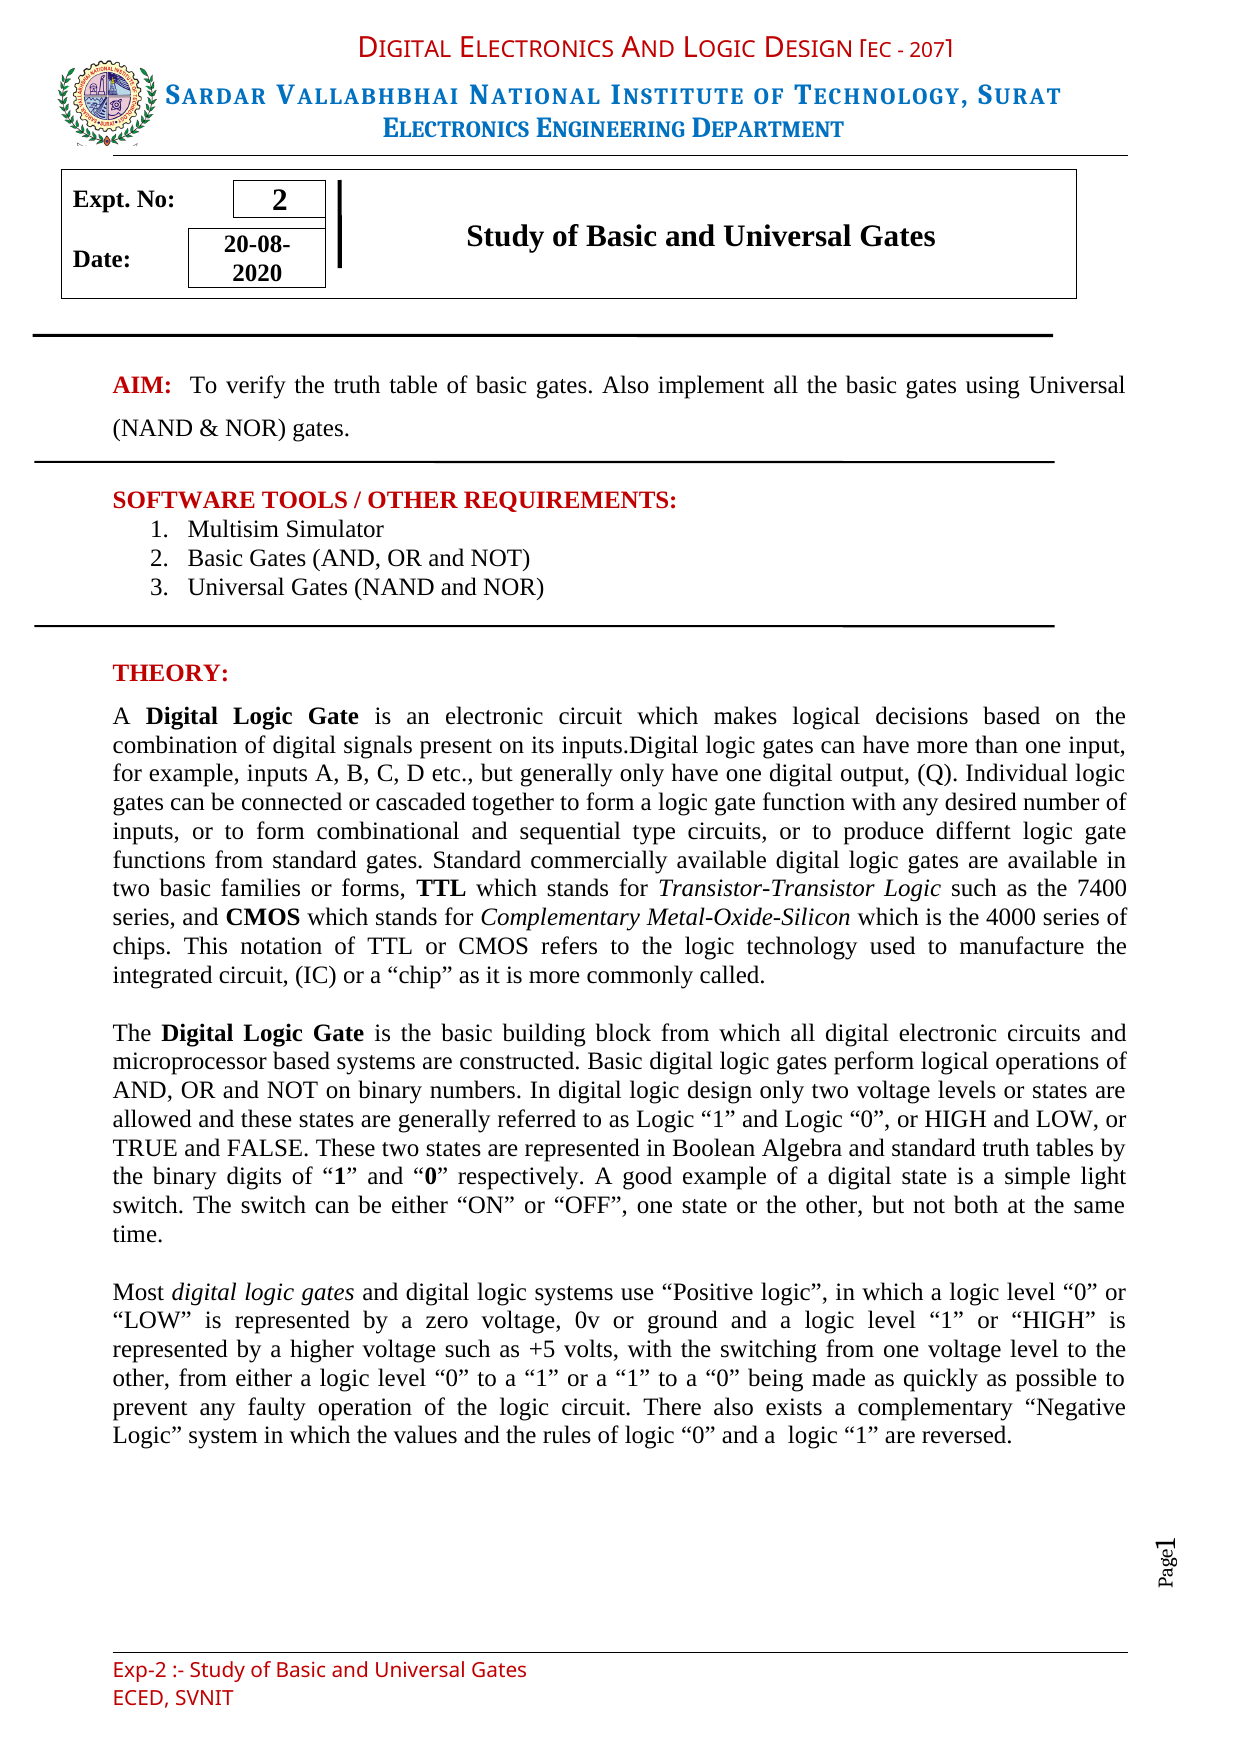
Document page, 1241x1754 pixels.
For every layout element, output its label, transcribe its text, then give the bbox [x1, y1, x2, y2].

table_cell Date: [62, 228, 188, 287]
table_cell Expt. No: [62, 180, 233, 217]
text SOFTWARE TOOLS / OTHER REQUIREMENTS: [112, 485, 1128, 514]
list Universal Gates (NAND and NOR) [150, 572, 1128, 600]
list Basic Gates (AND, OR and NOT) [150, 543, 1128, 572]
table_cell [62, 287, 1076, 297]
text The Digital Logic Gate is the basic building block from which all digital electronic circuits and microprocessor based systems are constructed. Basic digital logic gates perform logical operations of AND, OR and NOT on binary numbers. In digital logic design only two voltage levels or states are allowed and these states are generally referred to as Logic “1” and Logic “0”, or HIGH and LOW, or TRUE and FALSE. These two states are represented in Boolean Algebra and standard truth tables by the binary digits of “1” and “0” respectively. A good example of a digital state is a simple light switch. The switch can be either “ON” or “OFF”, one state or the other, but not both at the same time. [112, 1018, 1128, 1248]
text Most digital logic gates and digital logic systems use “Positive logic”, in which a logic level “0” or “LOW” is represented by a zero voltage, 0v or ground and a logic level “1” or “HIGH” is represented by a higher voltage such as +5 volts, with the switching from one voltage level to the other, from either a logic level “0” to a “1” or a “1” to a “0” being made as quickly as possible to prevent any faulty operation of the logic circuit. There also exists a complementary “Negative Logic” system in which the values and the rules of logic “0” and a logic “1” are reversed. [112, 1277, 1128, 1449]
text Aim: To verify the truth table of basic gates. Also implement all the basic gates using Universal (NAND & NOR) gates. [112, 370, 1128, 442]
table_cell [62, 217, 325, 228]
subtitle Theory: [112, 658, 1128, 687]
table_cell 20-08-2020 [189, 229, 325, 287]
table_cell Study of Basic and Universal Gates [326, 180, 1076, 287]
table_cell 2 [234, 181, 325, 217]
picture [57, 60, 157, 146]
text A Digital Logic Gate is an electronic circuit which makes logical decisions based on the combination of digital signals present on its inputs.Digital logic gates can have more than one input, for example, inputs A, B, C, D etc., but generally only have one digital output, (Q). Individual logic gates can be connected or cascaded together to form a logic gate function with any desired number of inputs, or to form combinational and sequential type circuits, or to produce differnt logic gate functions from standard gates. Standard commercially available digital logic gates are available in two basic families or forms, TTL which stands for Transistor-Transistor Logic such as the 7400 series, and CMOS which stands for Complementary Metal-Oxide-Silicon which is the 4000 series of chips. This notation of TTL or CMOS refers to the logic technology used to manufacture the integrated circuit, (IC) or a “chip” as it is more commonly called. [112, 701, 1128, 988]
list Multisim Simulator [150, 514, 1128, 543]
table_header [62, 170, 1076, 180]
